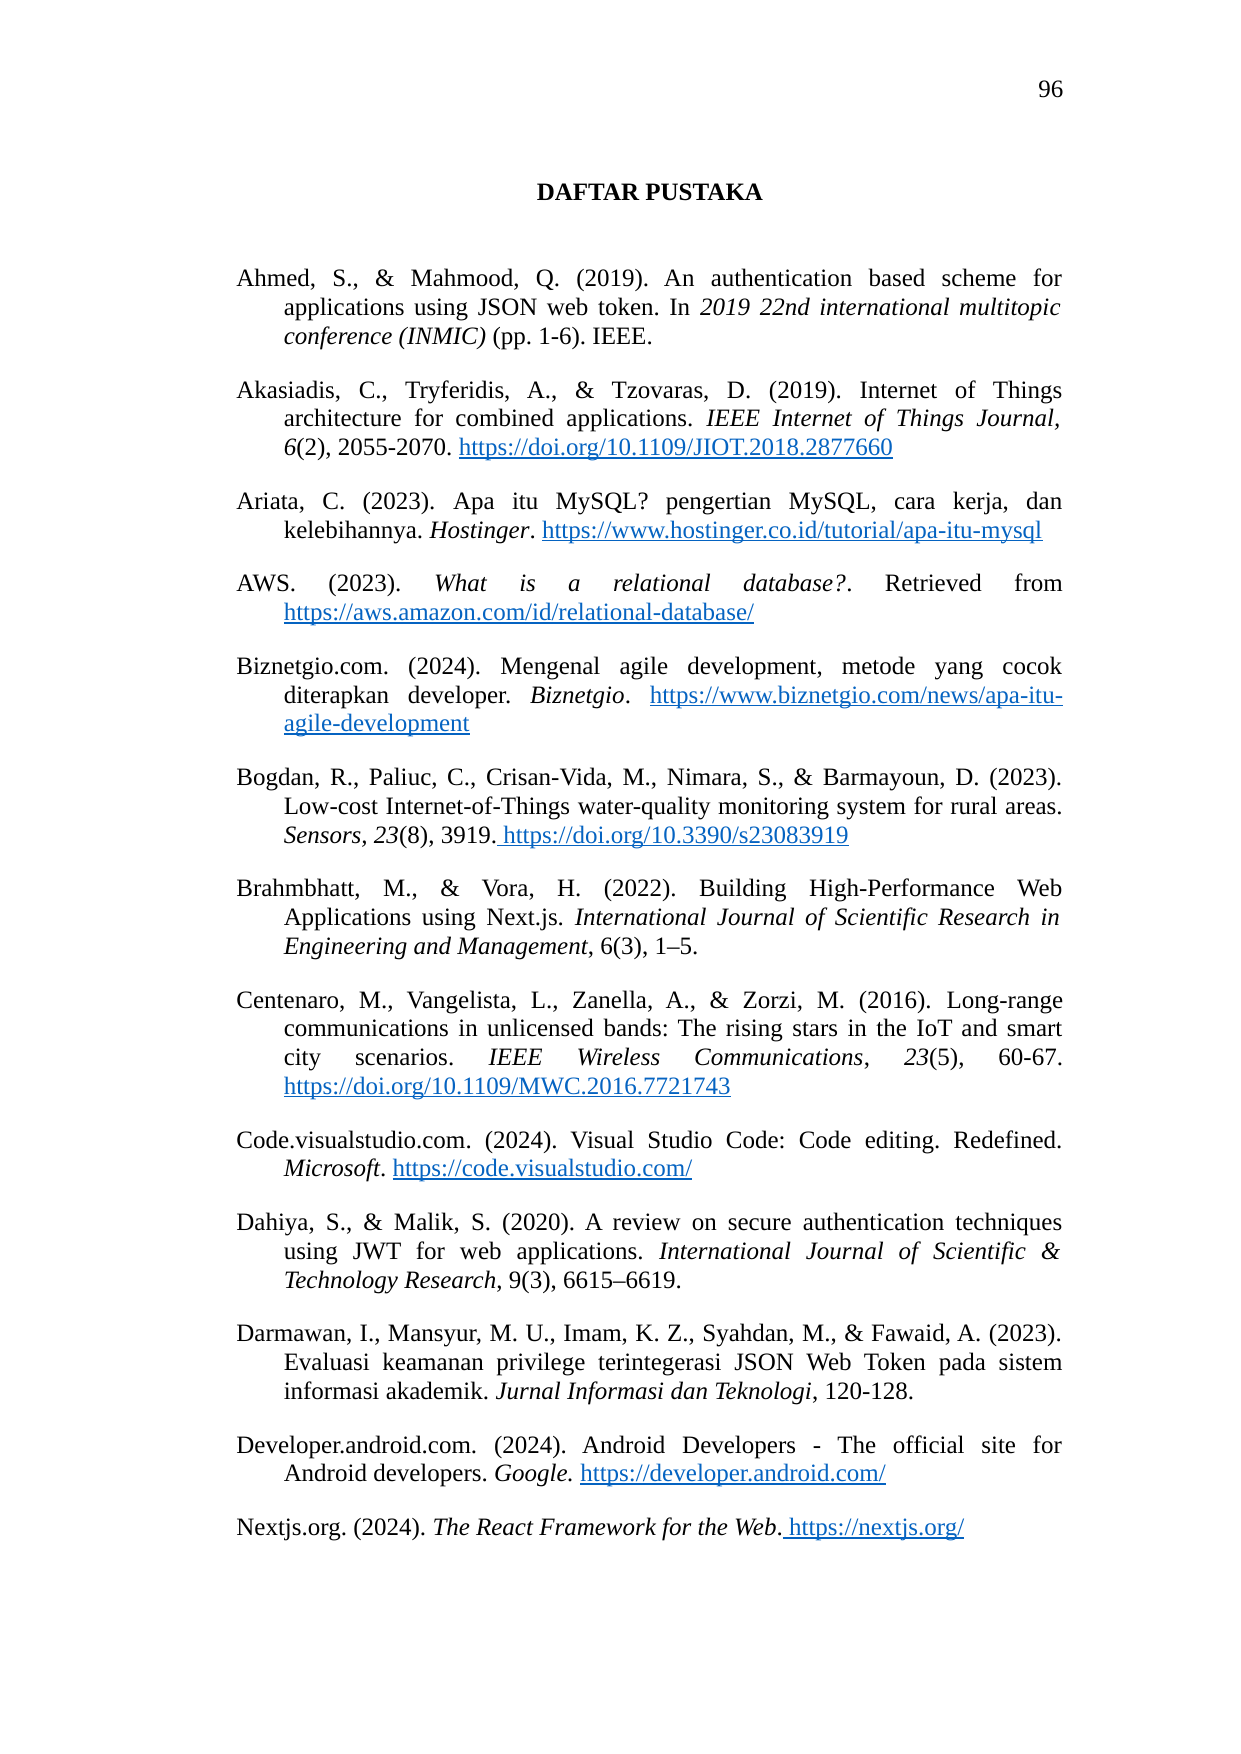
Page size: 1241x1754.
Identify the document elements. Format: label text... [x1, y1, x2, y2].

text DAFTAR PUSTAKA [236, 177, 1063, 206]
text Code.visualstudio.com. (2024). Visual Studio Code: Code editing. Redefined. Microsoft. https://code.visualstudio.com/ [236, 1125, 1063, 1182]
text Bogdan, R., Paliuc, C., Crisan-Vida, M., Nimara, S., & Barmayoun, D. (2023). Low-cost Internet-of-Things water-quality monitoring system for rural areas. Sensors, 23(8), 3919. https://doi.org/10.3390/s23083919 [236, 762, 1063, 848]
text Ahmed, S., & Mahmood, Q. (2019). An authentication based scheme for applications using JSON web token. In 2019 22nd international multitopic conference (INMIC) (pp. 1-6). IEEE. [236, 263, 1063, 350]
text Dahiya, S., & Malik, S. (2020). A review on secure authentication techniques using JWT for web applications. International Journal of Scientific & Technology Research, 9(3), 6615–6619. [236, 1207, 1063, 1293]
text Biznetgio.com. (2024). Mengenal agile development, metode yang cocok diterapkan developer. Biznetgio. https://www.biznetgio.com/news/apa-itu-agile-development [236, 651, 1063, 737]
text Akasiadis, C., Tryferidis, A., & Tzovaras, D. (2019). Internet of Things architecture for combined applications. IEEE Internet of Things Journal, 6(2), 2055-2070. https://doi.org/10.1109/JIOT.2018.2877660 [236, 375, 1063, 461]
text Ariata, C. (2023). Apa itu MySQL? pengertian MySQL, cara kerja, dan kelebihannya. Hostinger. https://www.hostinger.co.id/tutorial/apa-itu-mysql [236, 486, 1063, 543]
text Nextjs.org. (2024). The React Framework for the Web. https://nextjs.org/ [236, 1512, 1063, 1541]
text AWS. (2023). What is a relational database?. Retrieved from https://aws.amazon.com/id/relational-database/ [236, 568, 1063, 626]
text Centenaro, M., Vangelista, L., Zanella, A., & Zorzi, M. (2016). Long-range communications in unlicensed bands: The rising stars in the IoT and smart city scenarios. IEEE Wireless Communications, 23(5), 60-67. https://doi.org/10.1109/MWC.2016.7721743 [236, 985, 1063, 1100]
text Developer.android.com. (2024). Android Developers - The official site for Android developers. Google. https://developer.android.com/ [236, 1430, 1063, 1487]
text Brahmbhatt, M., & Vora, H. (2022). Building High-Performance Web Applications using Next.js. International Journal of Scientific Research in Engineering and Management, 6(3), 1–5. [236, 873, 1063, 960]
text Darmawan, I., Mansyur, M. U., Imam, K. Z., Syahdan, M., & Fawaid, A. (2023). Evaluasi keamanan privilege terintegerasi JSON Web Token pada sistem informasi akademik. Jurnal Informasi dan Teknologi, 120-128. [236, 1318, 1063, 1405]
